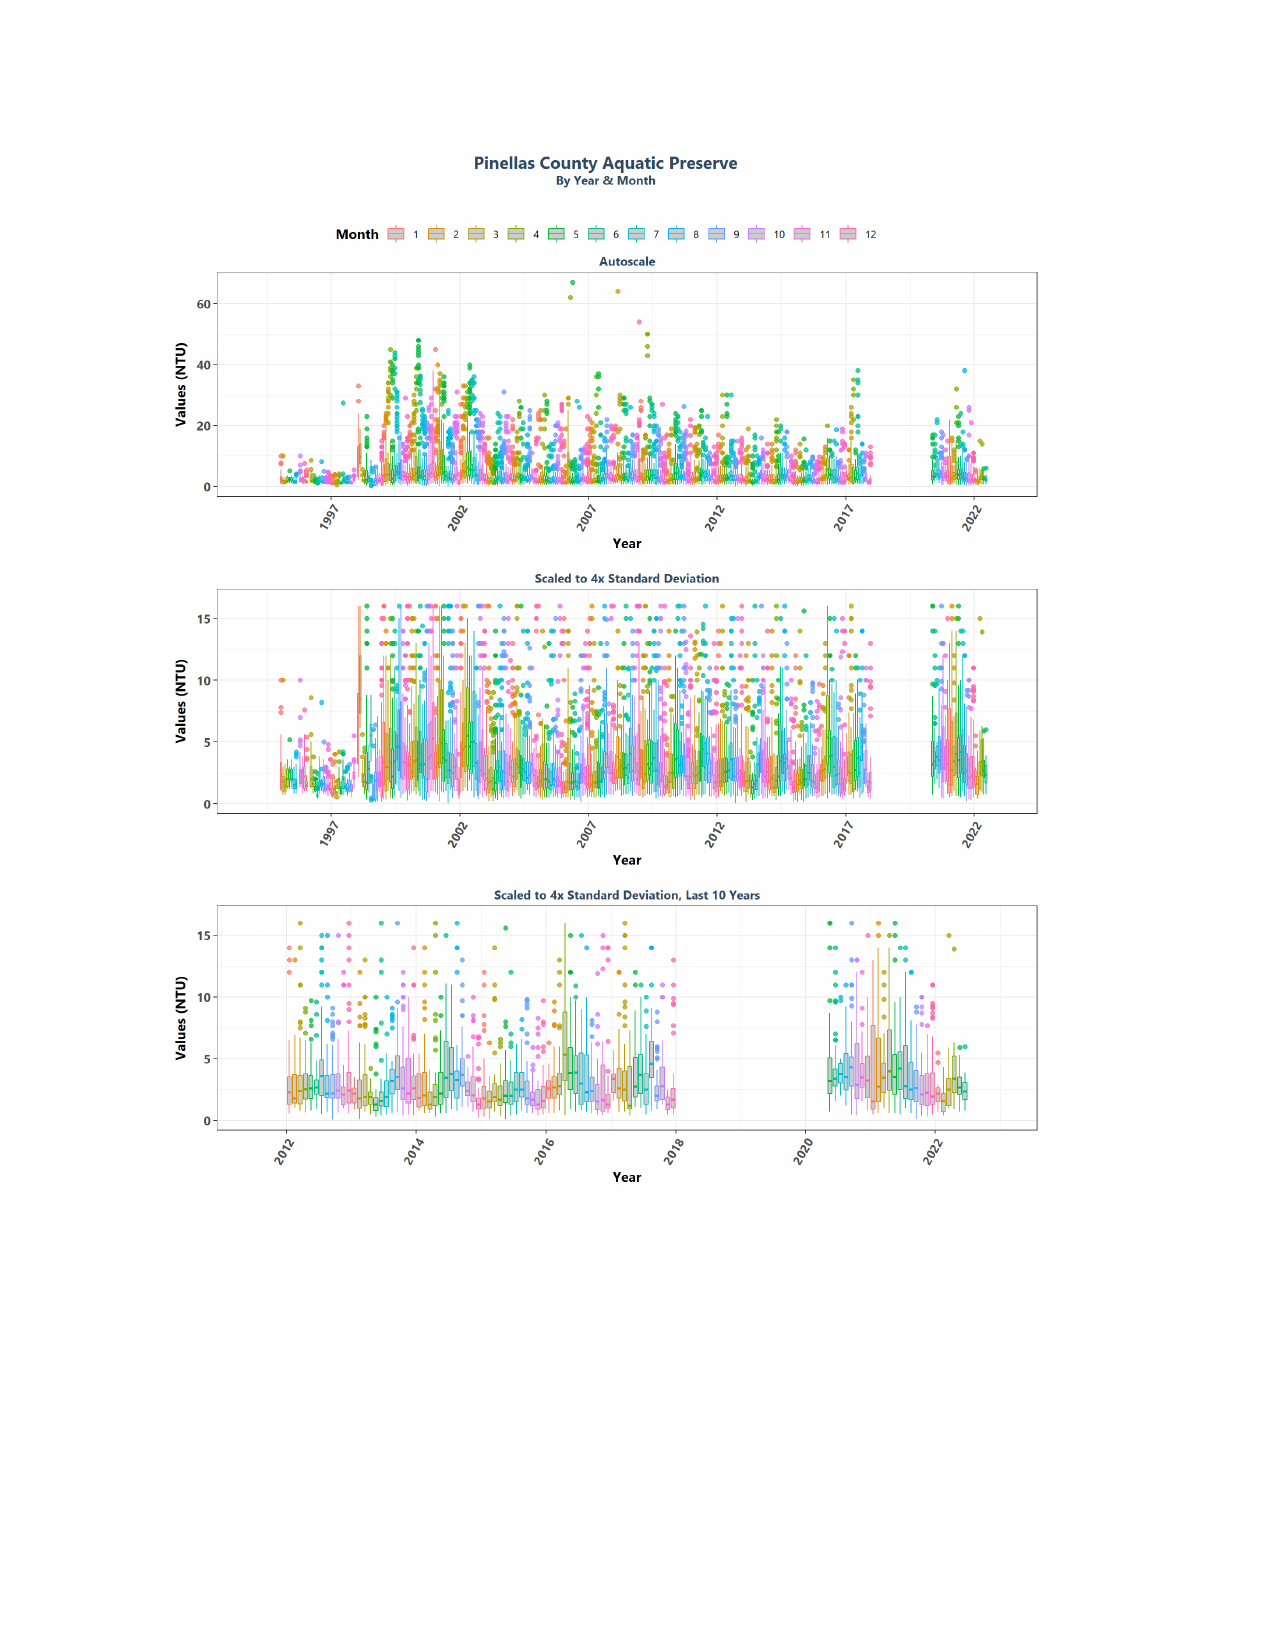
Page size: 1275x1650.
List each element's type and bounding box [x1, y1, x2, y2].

picture [168, 150, 1044, 1200]
